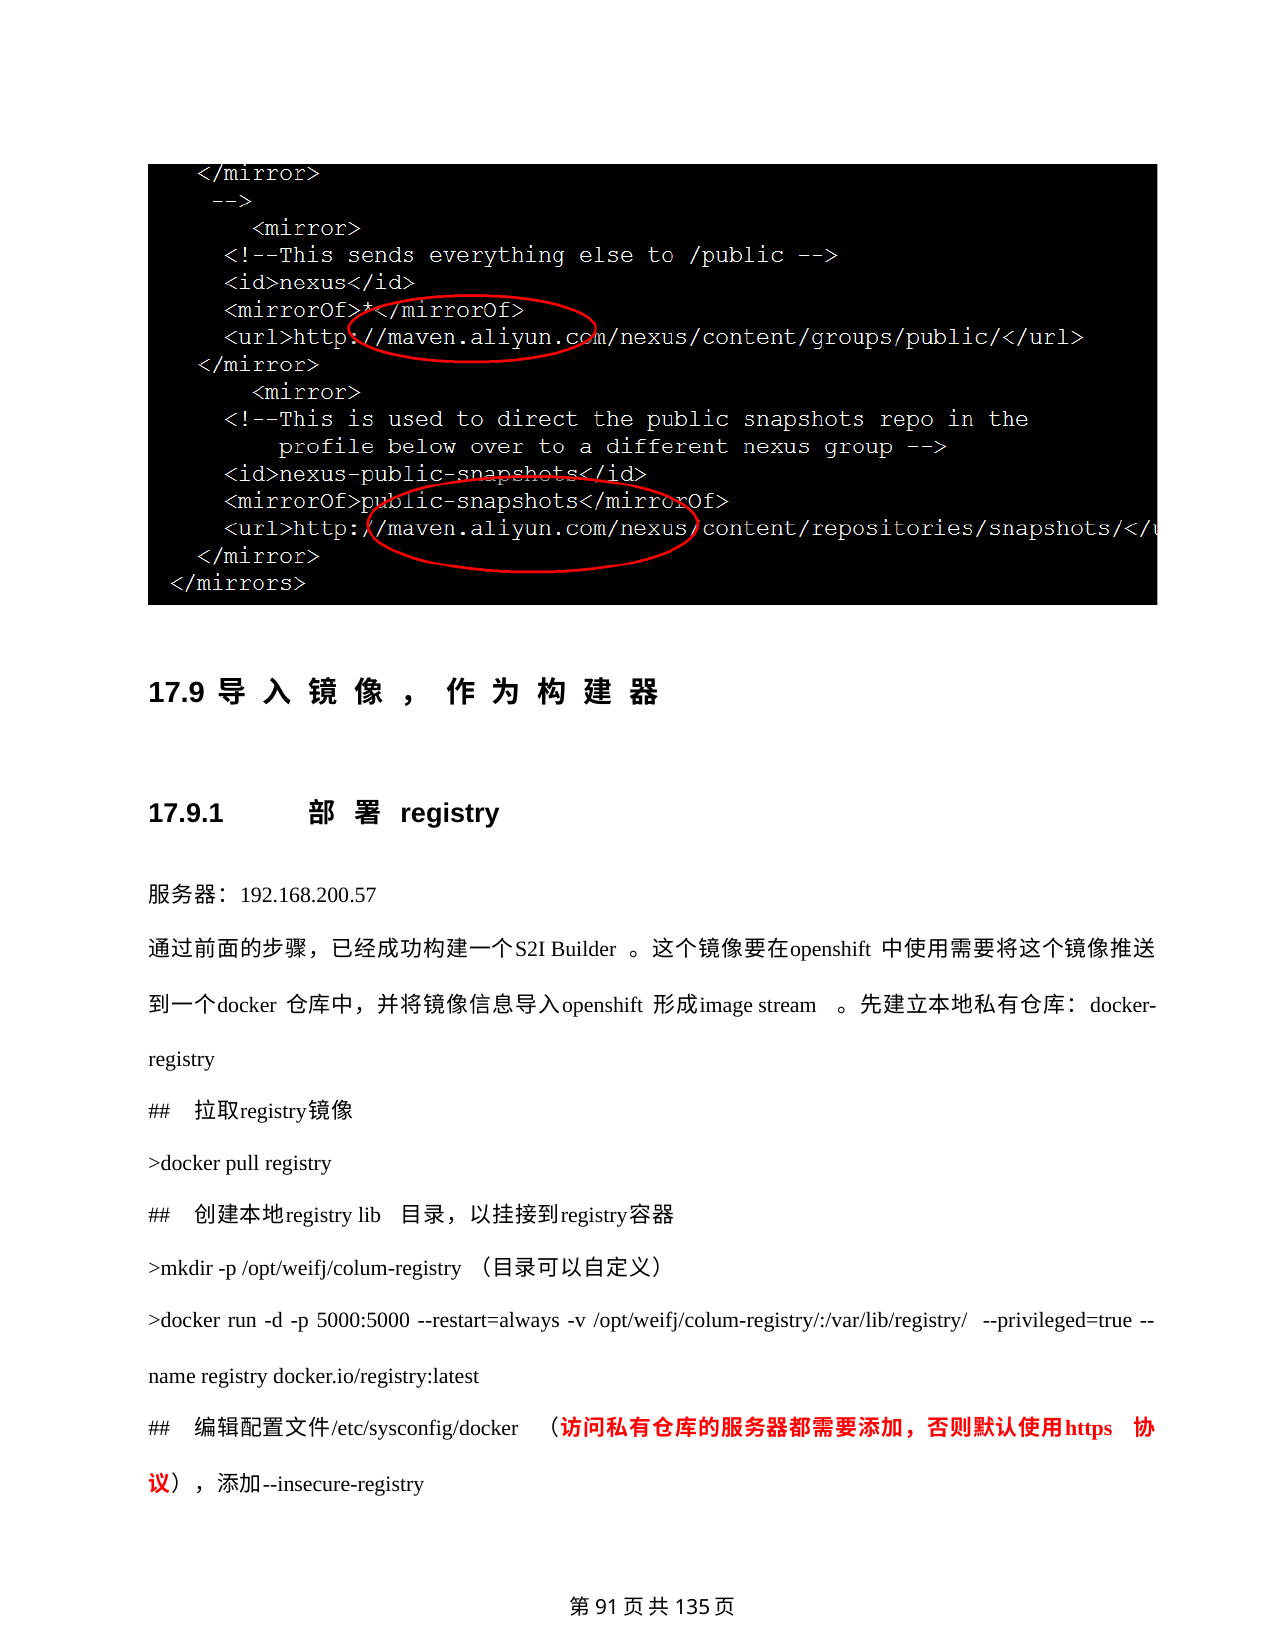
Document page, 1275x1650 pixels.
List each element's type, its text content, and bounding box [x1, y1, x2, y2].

subtitle 导入镜像，作为构建器 [148, 652, 1156, 727]
text 通过前面的步骤，已经成功构建一个S2I Builder。这个镜像要在openshift中使用需要将这个镜像推送到一个docker仓库中，并将镜像信息导入openshift形成image stream。先建立本地私有仓库：docker-registry [148, 928, 1156, 1078]
text >docker pull registry [148, 1144, 1156, 1181]
text >docker run -d -p 5000:5000 --restart=always -v /opt/weifj/colum-registry/:/var/lib/registry/ --privileged=true --name registry docker.io/registry:latest [148, 1300, 1156, 1394]
text >mkdir -p /opt/weifj/colum-registry（目录可以自定义） [148, 1247, 1156, 1284]
subtitle 部署registry [148, 773, 1156, 848]
picture [148, 164, 1158, 605]
text ## 编辑配置文件/etc/sysconfig/docker（访问私有仓库的服务器都需要添加，否则默认使用https协议），添加--insecure-registry [148, 1407, 1156, 1501]
text ## 创建本地registry lib目录，以挂接到registry容器 [148, 1194, 1156, 1231]
text ## 拉取registry镜像 [148, 1090, 1156, 1128]
text 服务器：192.168.200.57 [148, 874, 1156, 912]
